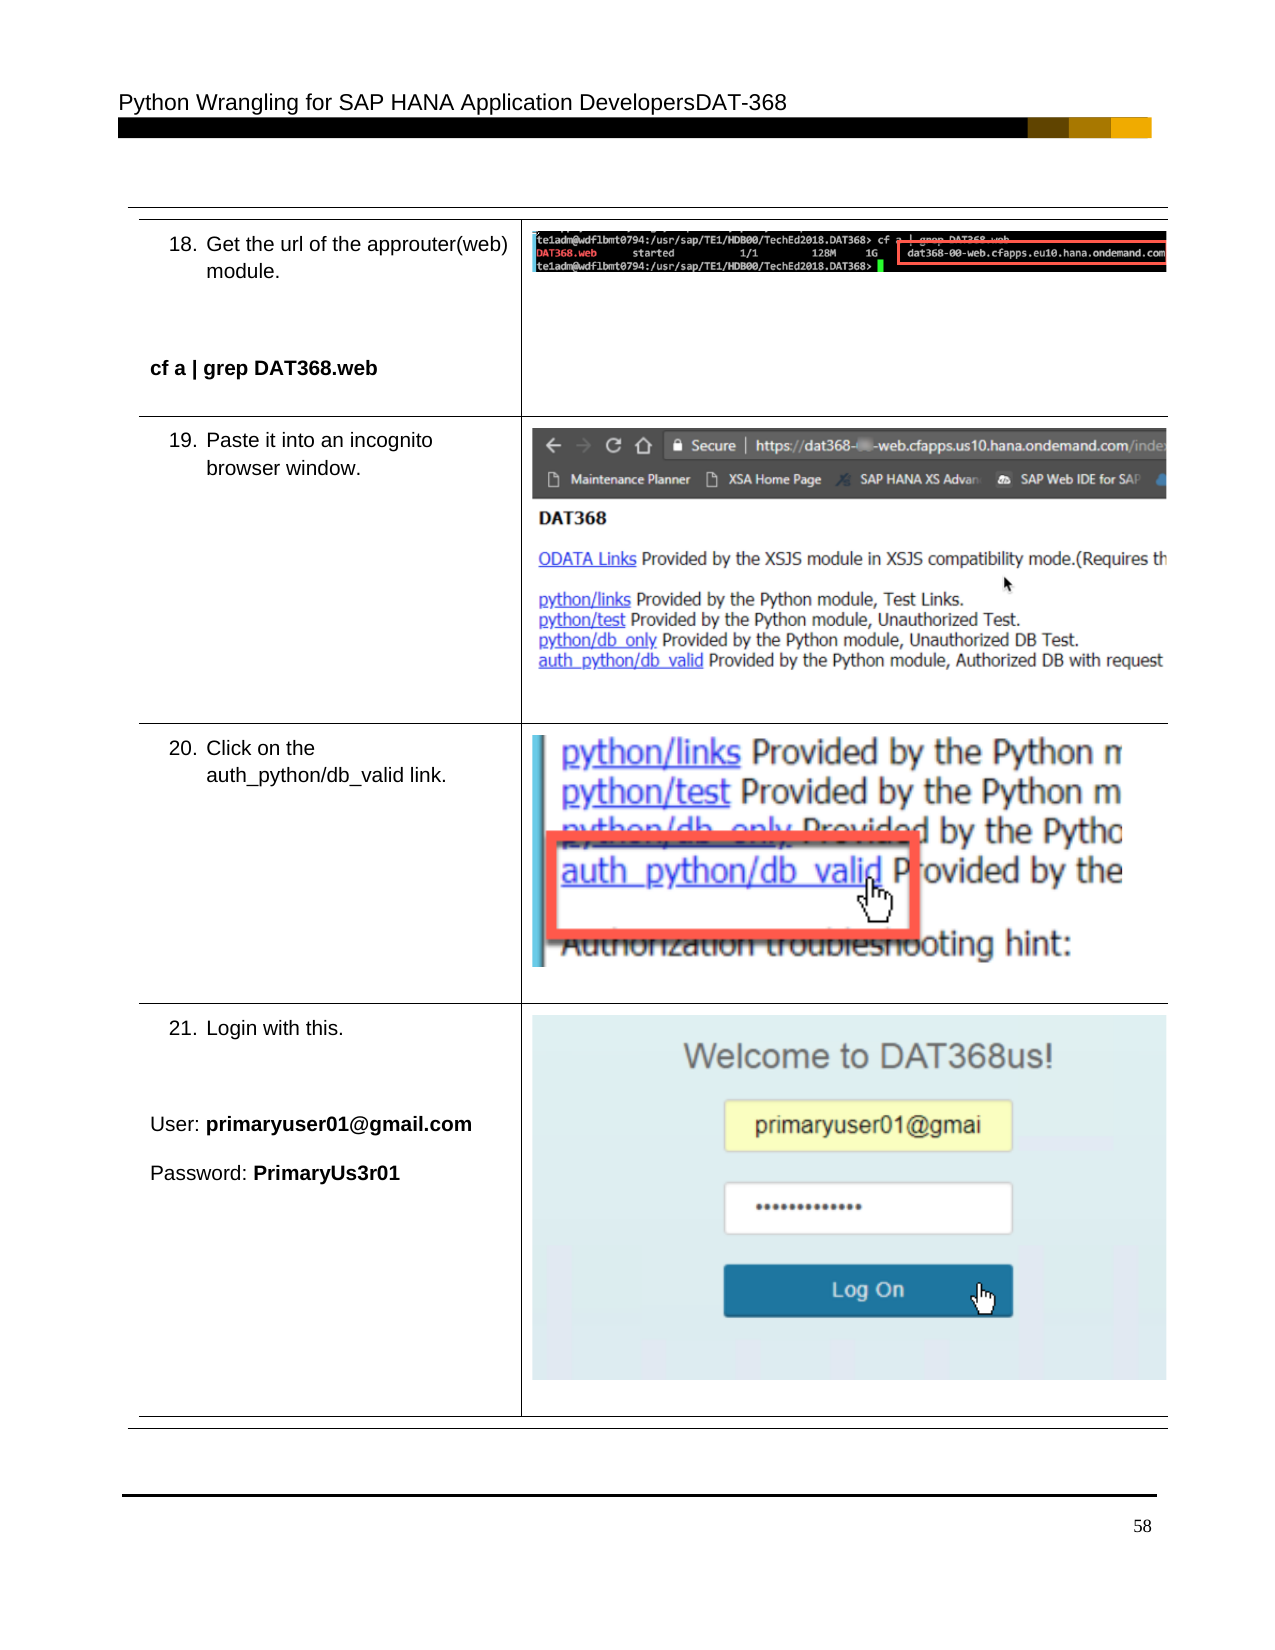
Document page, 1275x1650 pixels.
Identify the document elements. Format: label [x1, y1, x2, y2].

picture [532, 1015, 1167, 1380]
picture [532, 735, 1123, 967]
table_cell [128, 208, 1168, 1428]
picture [532, 231, 1167, 272]
picture [532, 428, 1167, 687]
